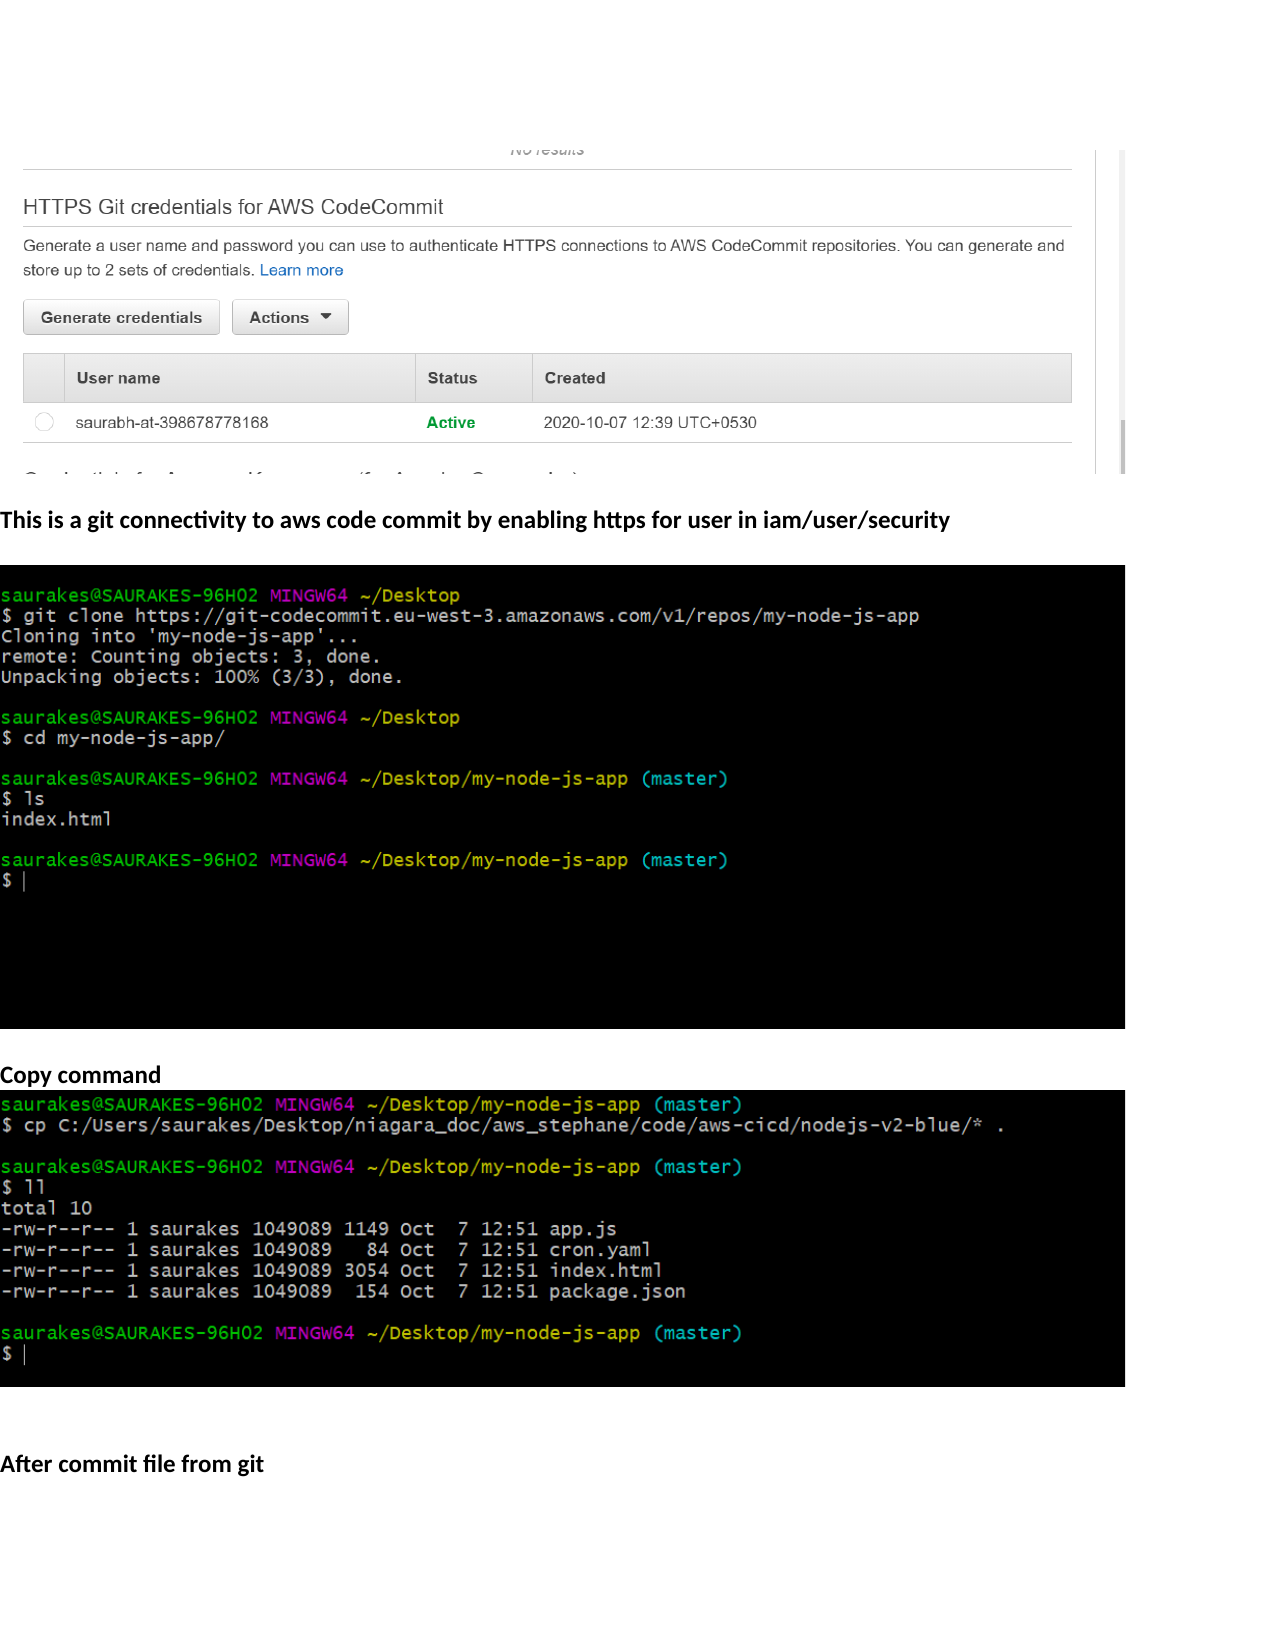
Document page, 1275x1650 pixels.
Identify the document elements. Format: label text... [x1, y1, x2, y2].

picture [0, 565, 1125, 1029]
text After commit file from git [0, 1448, 1125, 1478]
picture [0, 150, 1125, 474]
text This is a git connectivity to aws code commit by enabling https for user in iam/user/security [0, 504, 1125, 535]
picture [0, 1090, 1125, 1387]
text Copy command [0, 1059, 1125, 1090]
